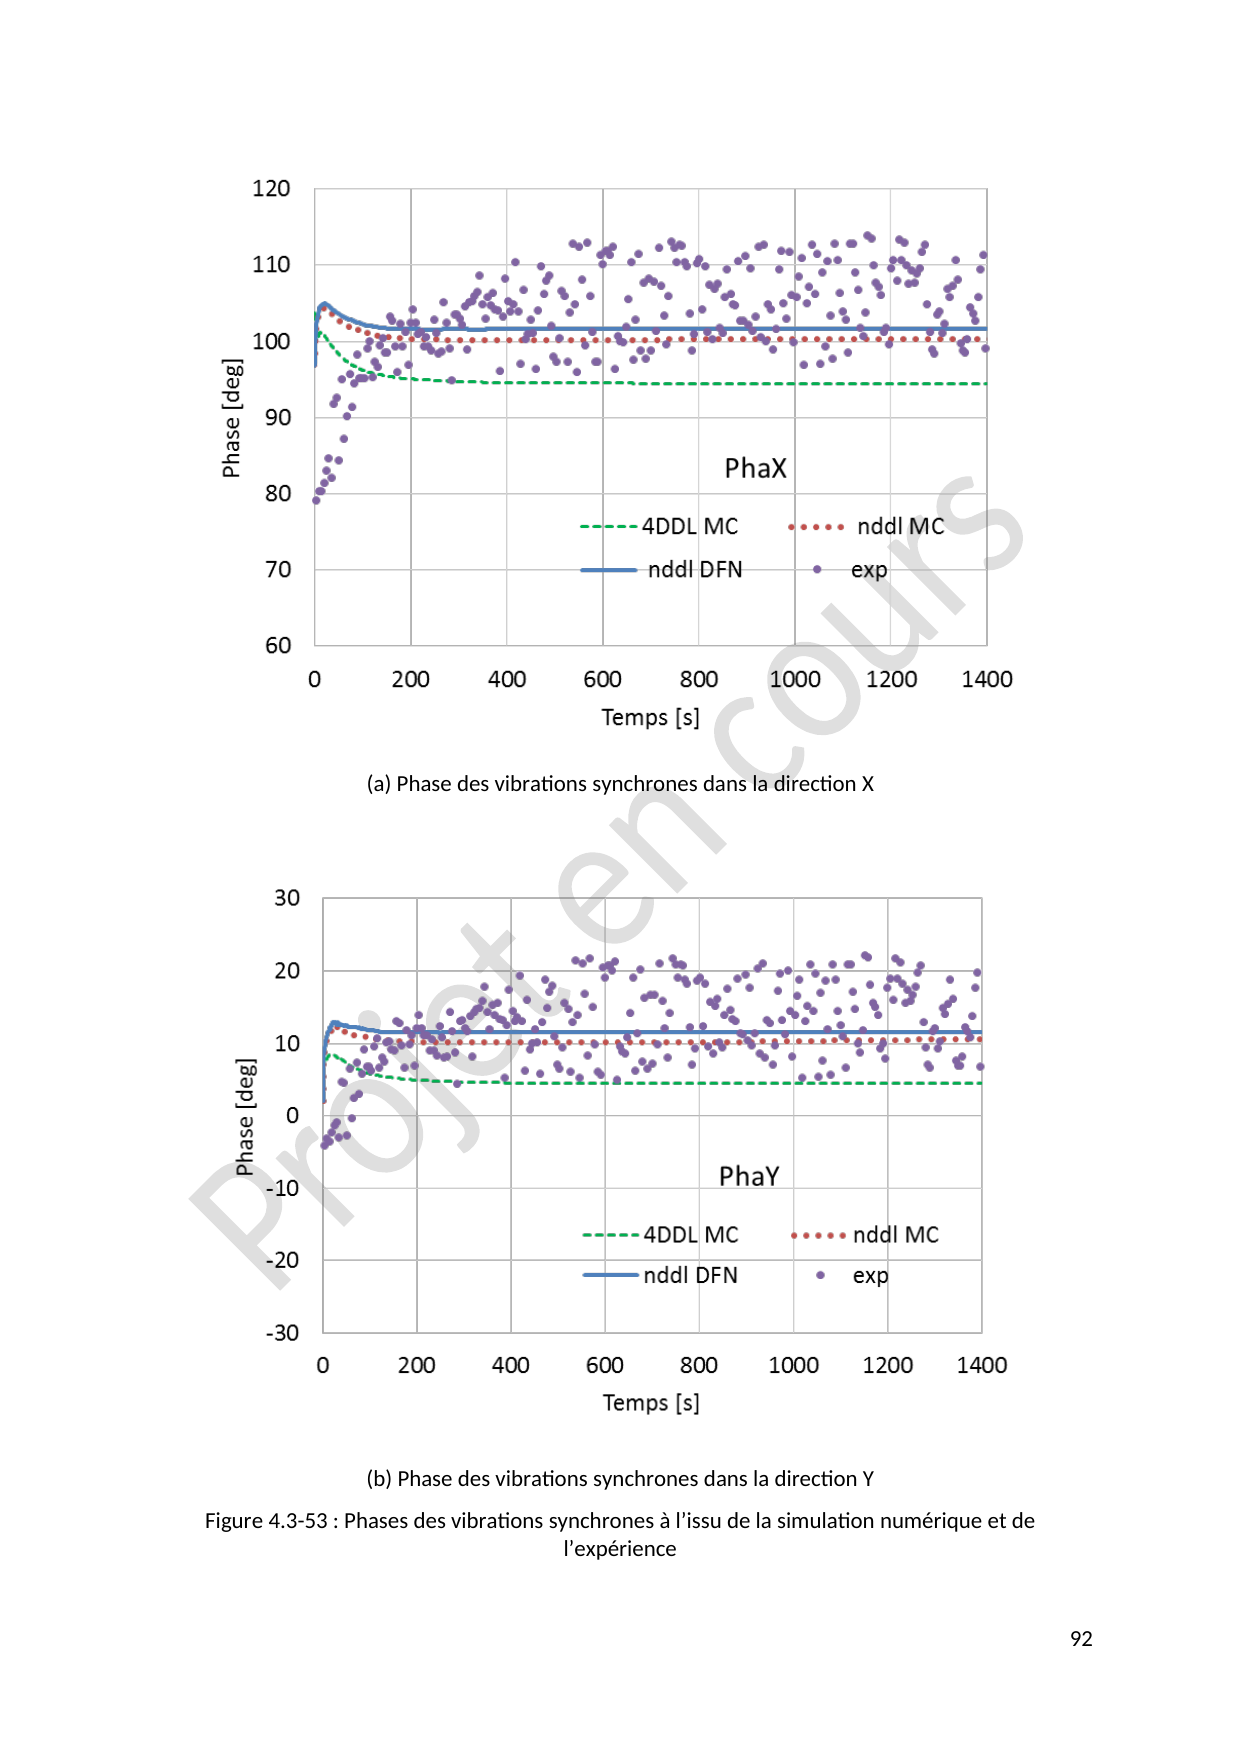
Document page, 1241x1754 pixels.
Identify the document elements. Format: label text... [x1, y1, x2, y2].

picture [195, 147, 1045, 755]
text (a) Phase des vibrations synchrones dans la direction X [148, 769, 1093, 797]
text (b) Phase des vibrations synchrones dans la direction Y [148, 1464, 1093, 1492]
picture [201, 852, 1039, 1451]
